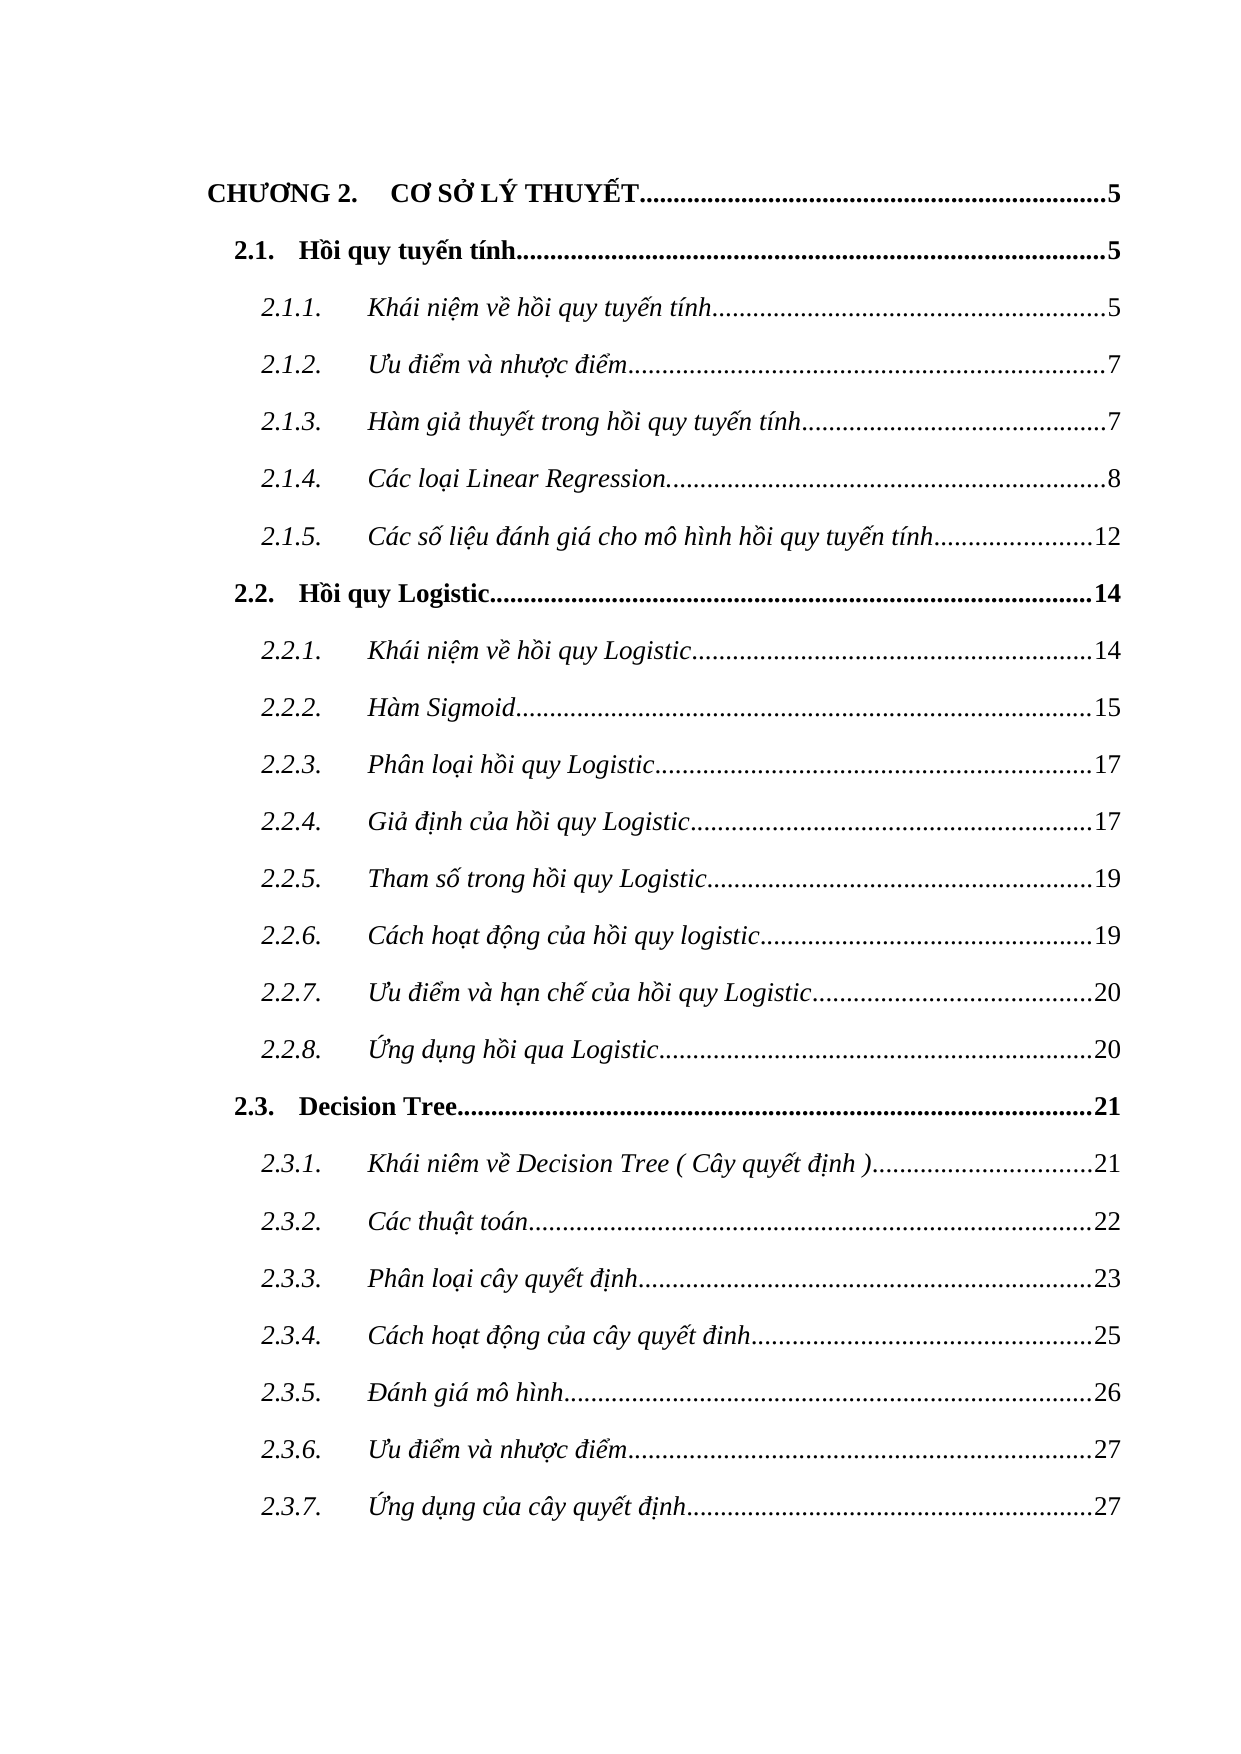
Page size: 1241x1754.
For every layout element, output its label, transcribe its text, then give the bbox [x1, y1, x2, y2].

text CHƯƠNG 2. CƠ SỞ LÝ THUYẾT 5 [207, 177, 1122, 208]
text 2.1. Hồi quy tuyến tính 5 [234, 234, 1122, 265]
text 2.1.1. Khái niệm về hồi quy tuyến tính 5 [261, 291, 1122, 322]
text 2.3.4. Cách hoạt động của cây quyết đinh 25 [261, 1319, 1122, 1350]
text 2.3.7. Ứng dụng của cây quyết định 27 [261, 1490, 1122, 1521]
text 2.3.3. Phân loại cây quyết định 23 [261, 1262, 1122, 1293]
text 2.2.7. Ưu điểm và hạn chế của hồi quy Logistic 20 [261, 976, 1122, 1007]
text 2.2.1. Khái niệm về hồi quy Logistic 14 [261, 634, 1122, 665]
text 2.1.2. Ưu điểm và nhược điểm 7 [261, 348, 1122, 379]
text 2.3.5. Đánh giá mô hình 26 [261, 1376, 1122, 1407]
text 2.2.2. Hàm Sigmoid 15 [261, 691, 1122, 722]
text 2.3.1. Khái niêm về Decision Tree ( Cây quyết định ) 21 [261, 1148, 1122, 1179]
text 2.2.8. Ứng dụng hồi qua Logistic 20 [261, 1033, 1122, 1064]
text 2.2.3. Phân loại hồi quy Logistic 17 [261, 748, 1122, 779]
text 2.2.5. Tham số trong hồi quy Logistic 19 [261, 862, 1122, 893]
text 2.3.6. Ưu điểm và nhược điểm 27 [261, 1433, 1122, 1464]
text 2.2.6. Cách hoạt động của hồi quy logistic 19 [261, 919, 1122, 950]
text 2.1.5. Các số liệu đánh giá cho mô hình hồi quy tuyến tính 12 [261, 520, 1122, 551]
text 2.3. Decision Tree 21 [234, 1091, 1122, 1122]
text 2.1.4. Các loại Linear Regression. 8 [261, 463, 1122, 494]
text 2.2.4. Giả định của hồi quy Logistic 17 [261, 805, 1122, 836]
text 2.2. Hồi quy Logistic 14 [234, 577, 1122, 608]
text 2.3.2. Các thuật toán 22 [261, 1205, 1122, 1236]
text 2.1.3. Hàm giả thuyết trong hồi quy tuyến tính 7 [261, 406, 1122, 437]
